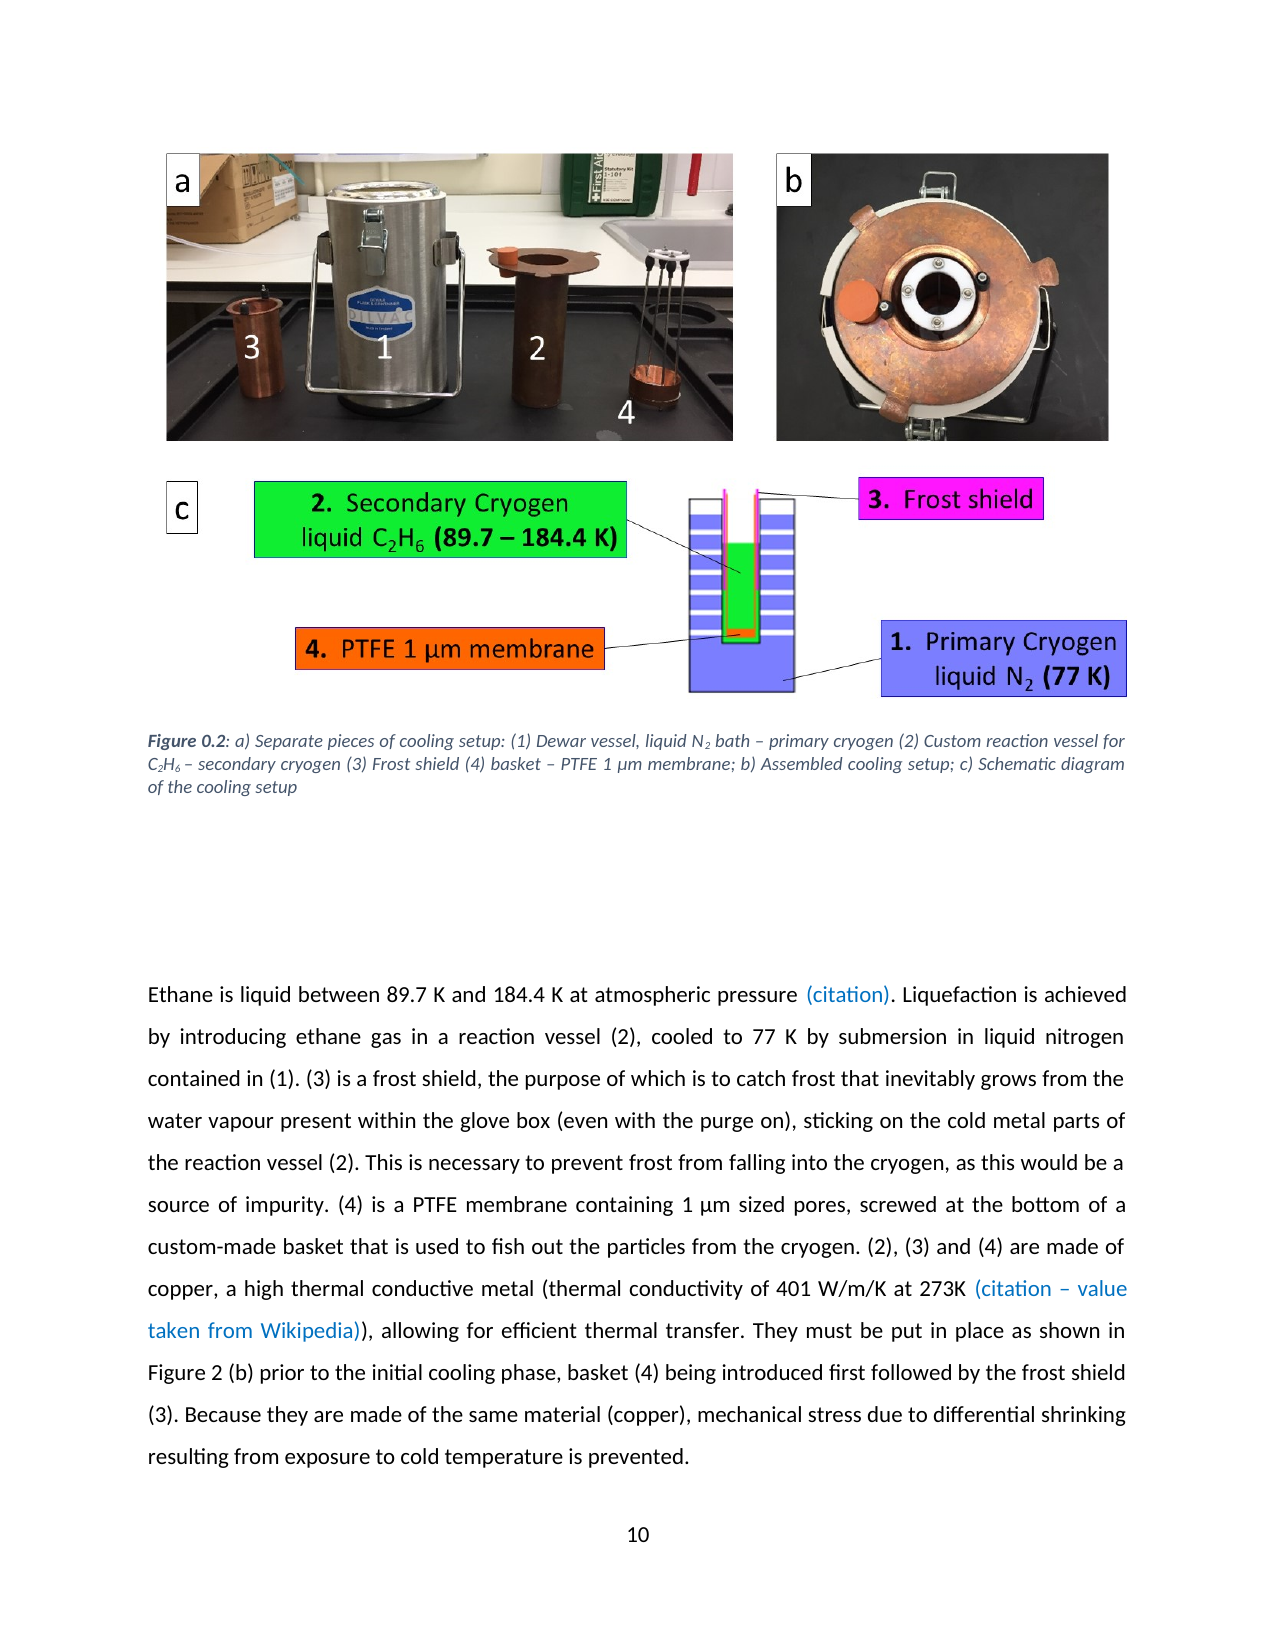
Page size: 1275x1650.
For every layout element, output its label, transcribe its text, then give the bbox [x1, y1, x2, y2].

text Ethane is liquid between 89.7 K and 184.4 K at atmospheric pressure (citation). Liquefaction is achieved by introducing ethane gas in a reaction vessel (2), cooled to 77 K by submersion in liquid nitrogen contained in (1). (3) is a frost shield, the purpose of which is to catch frost that inevitably grows from the water vapour present within the glove box (even with the purge on), sticking on the cold metal parts of the reaction vessel (2). This is necessary to prevent frost from falling into the cryogen, as this would be a source of impurity. (4) is a PTFE membrane containing 1 μm sized pores, screwed at the bottom of a custom-made basket that is used to fish out the particles from the cryogen. (2), (3) and (4) are made of copper, a high thermal conductive metal (thermal conductivity of 401 W/m/K at 273K (citation – value taken from Wikipedia)), allowing for efficient thermal transfer. They must be put in place as shown in Figure 2 (b) prior to the initial cooling phase, basket (4) being introduced first followed by the frost shield (3). Because they are made of the same material (copper), mechanical stress due to differential shrinking resulting from exposure to cold temperature is prevented. [148, 980, 1127, 1470]
text Figure 0.2: a) Separate pieces of cooling setup: (1) Dewar vessel, liquid N2 bath – primary cryogen (2) Custom reaction vessel for C2H6 – secondary cryogen (3) Frost shield (4) basket – PTFE 1 µm membrane; b) Assembled cooling setup; c) Schematic diagram of the cooling setup [148, 729, 1127, 798]
picture [147, 147, 1128, 699]
